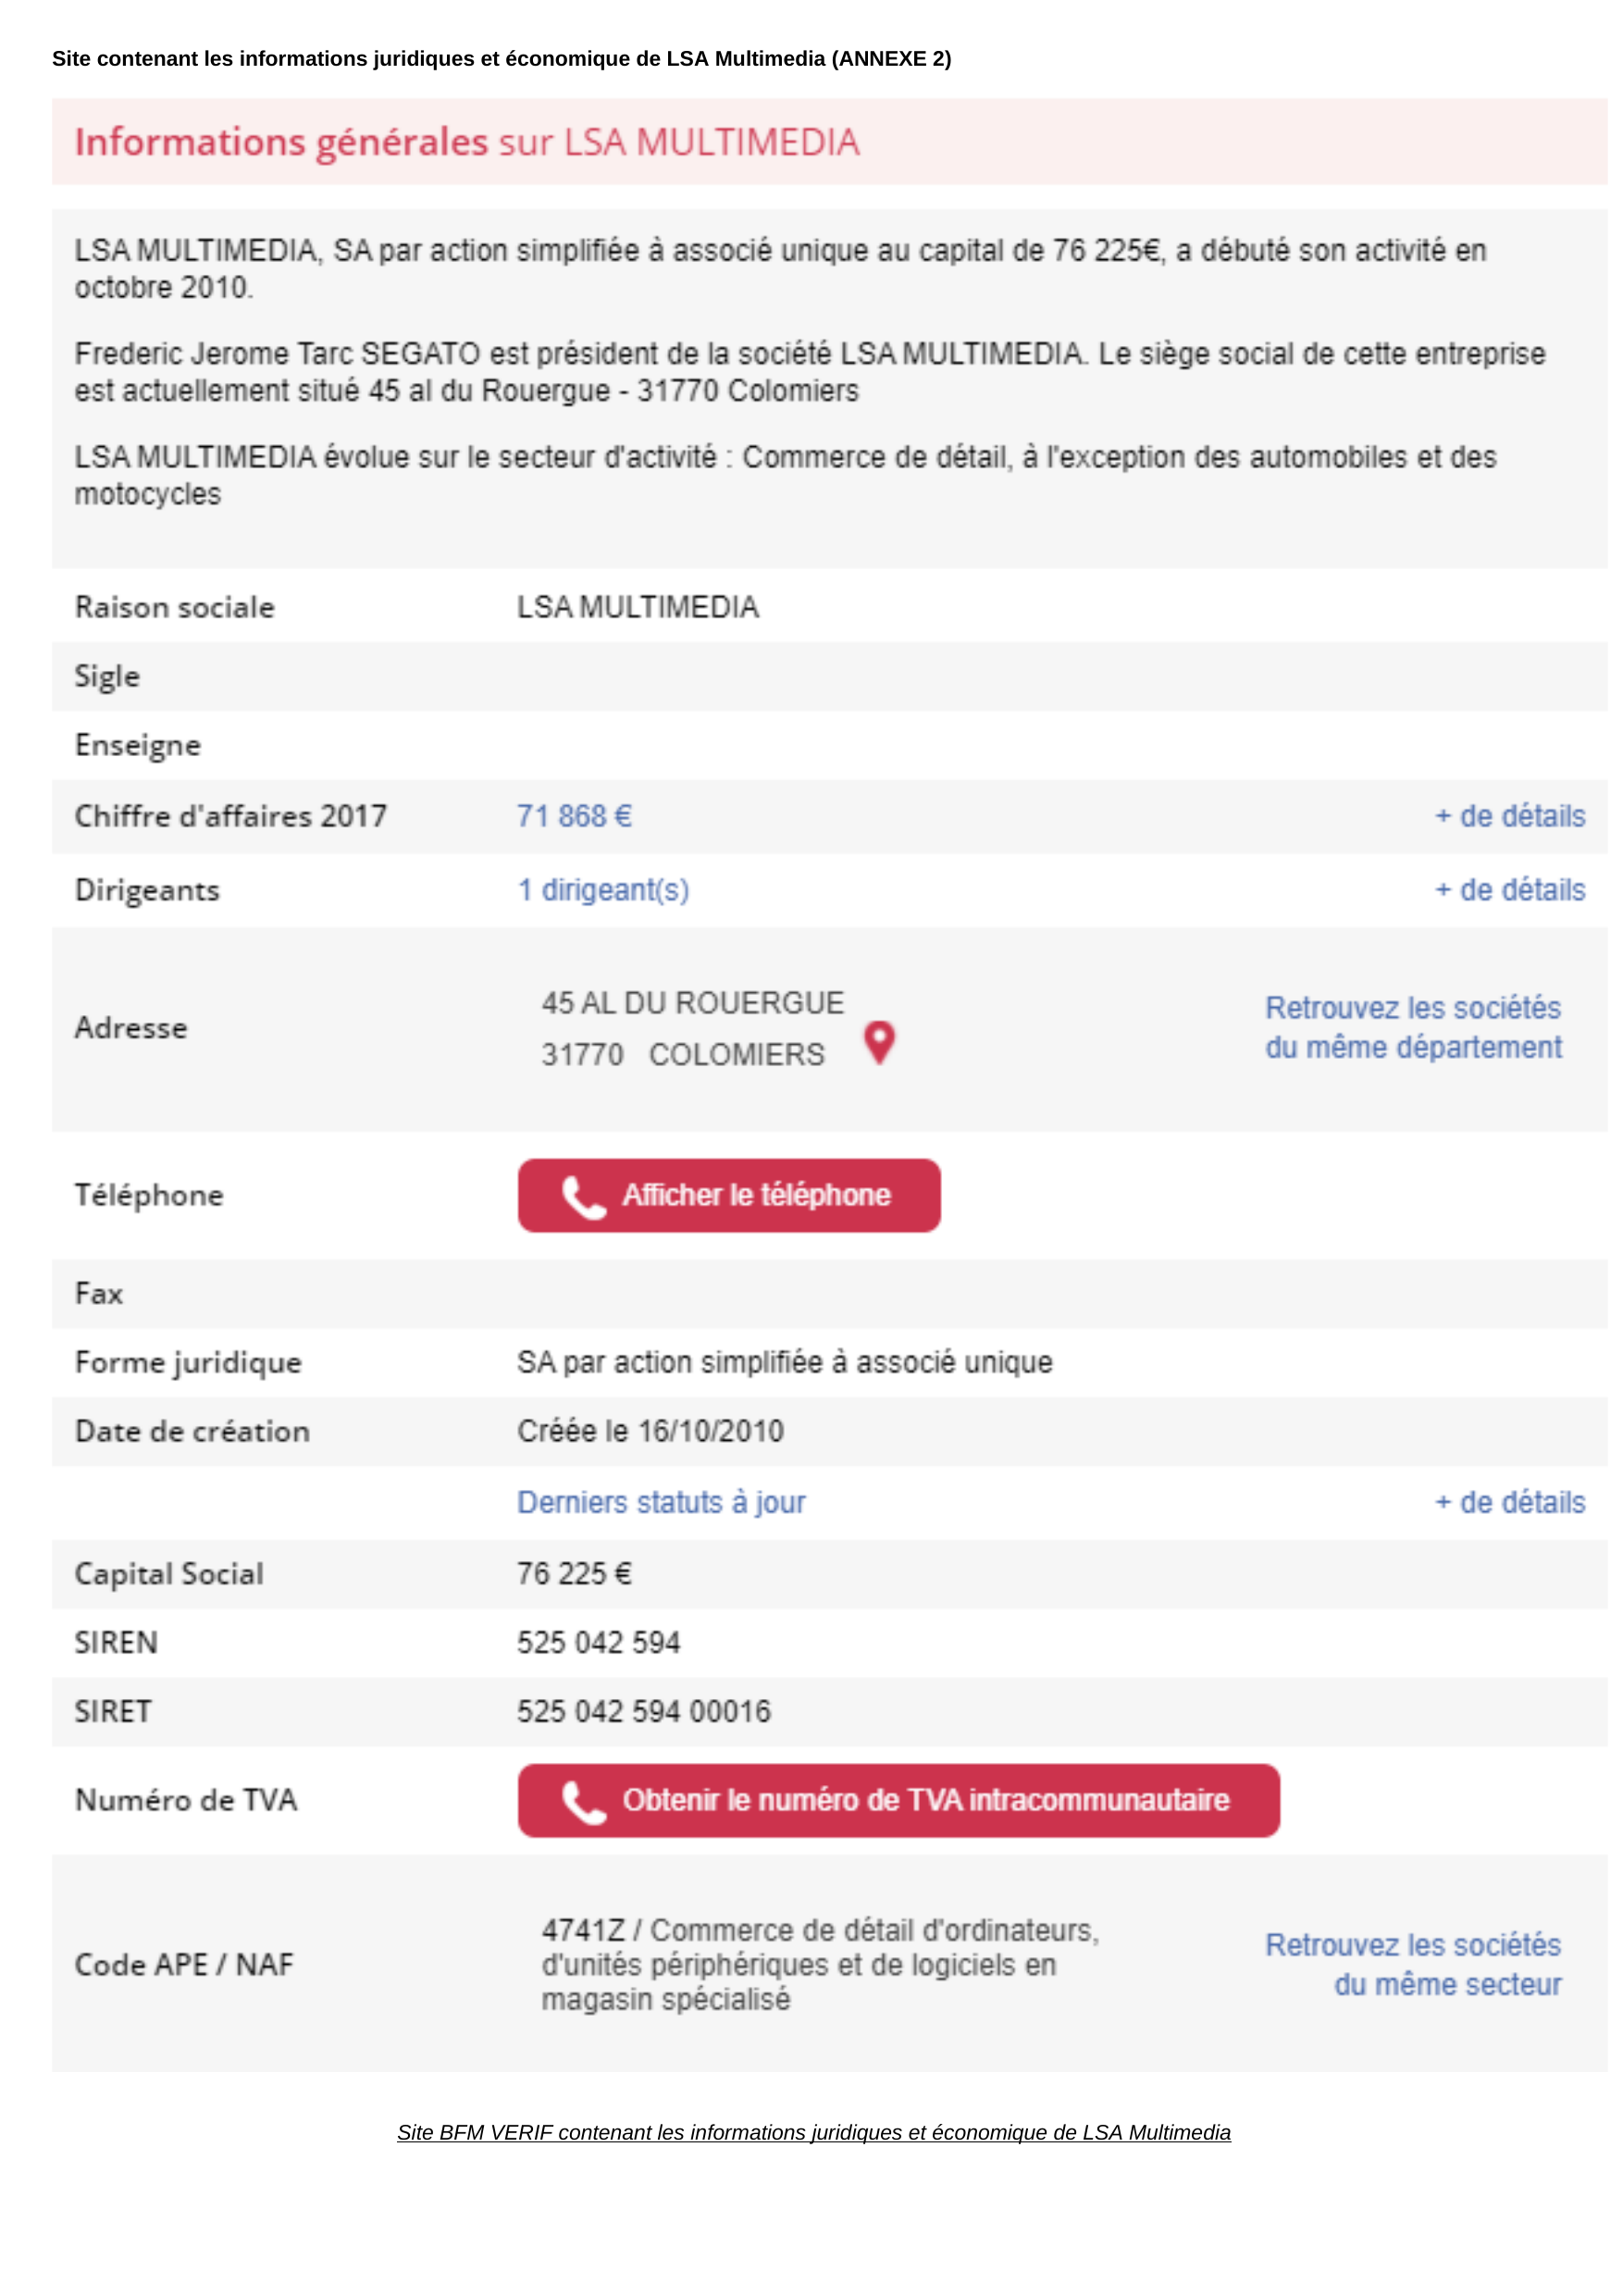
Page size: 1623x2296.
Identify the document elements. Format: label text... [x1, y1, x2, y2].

text Site BFM VERIF contenant les informations juridiques et économique de LSA Multimedia [52, 2120, 1579, 2144]
picture [52, 94, 1608, 2072]
text Site contenant les informations juridiques et économique de LSA Multimedia (ANNEXE 2) [52, 46, 1579, 70]
